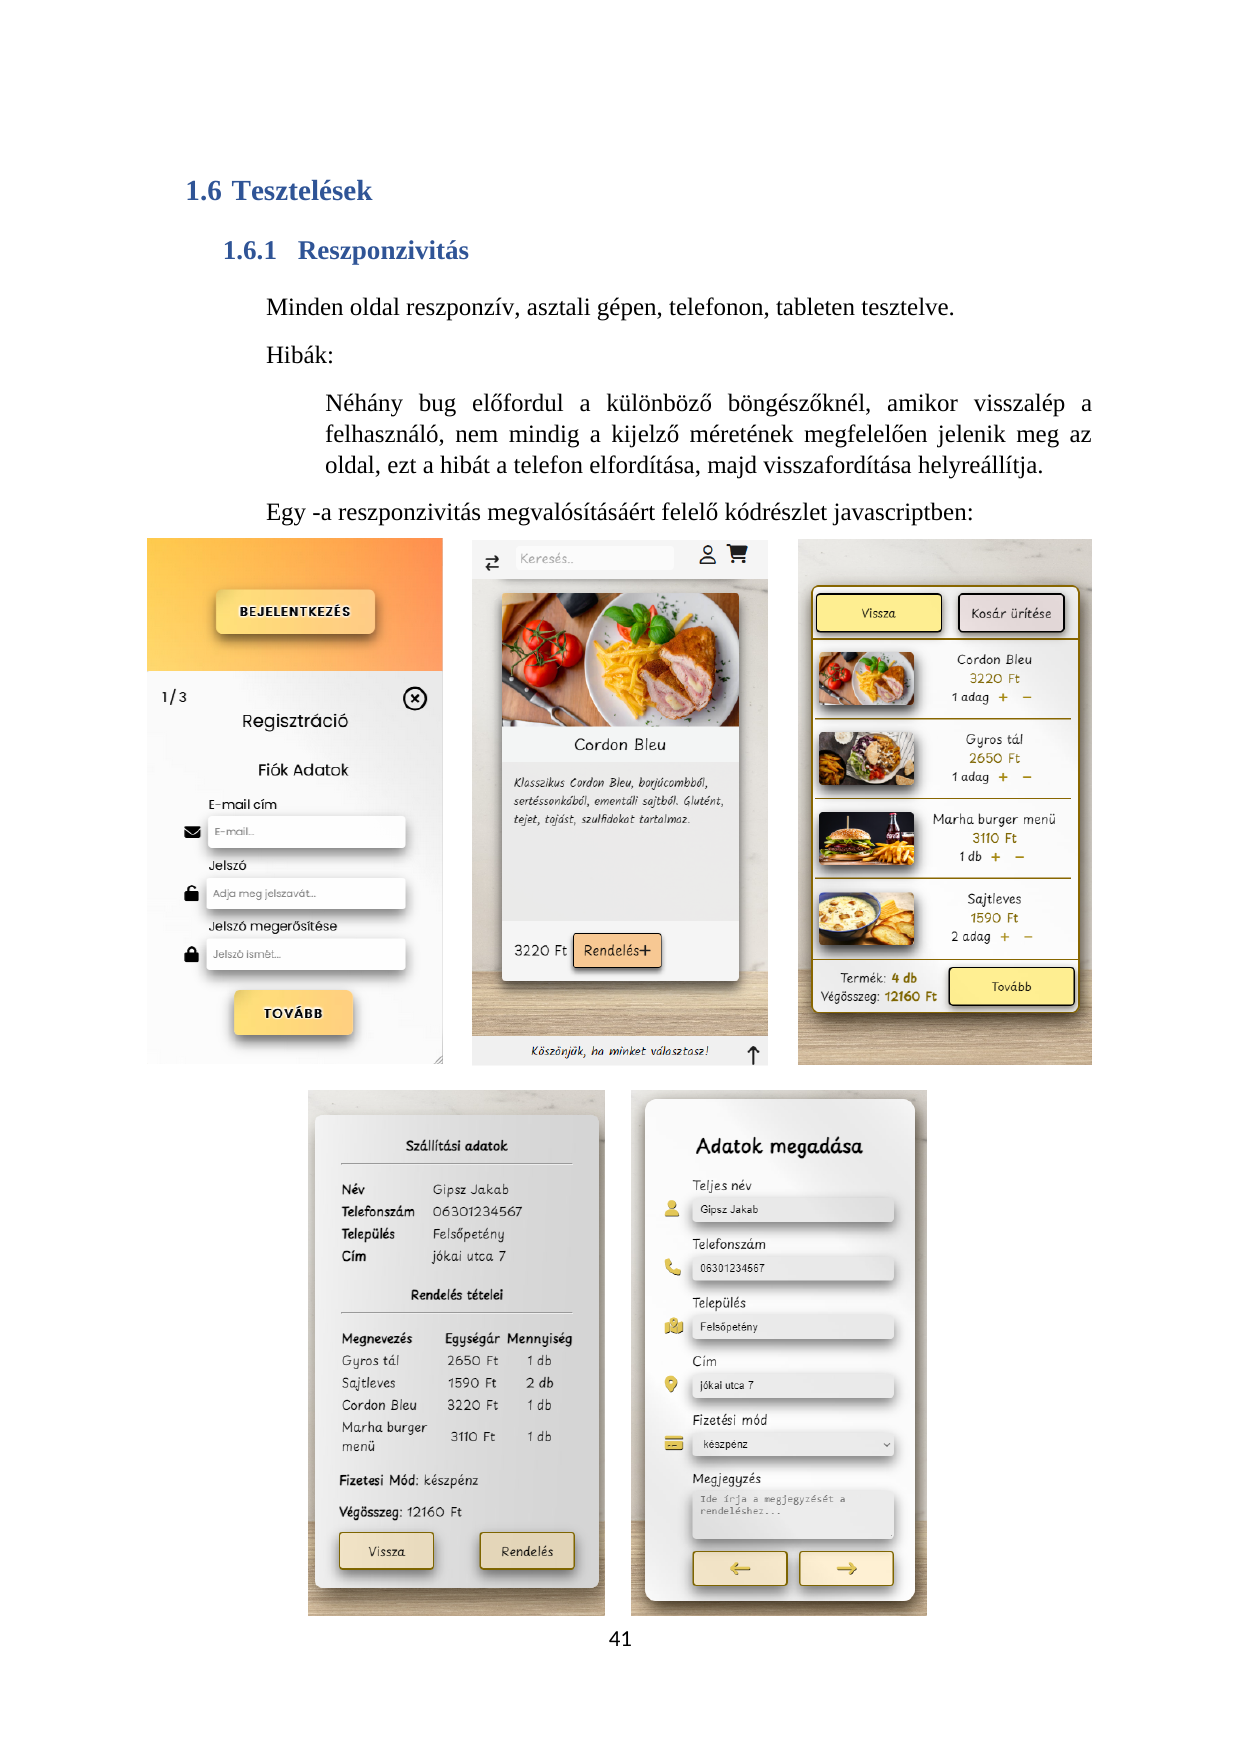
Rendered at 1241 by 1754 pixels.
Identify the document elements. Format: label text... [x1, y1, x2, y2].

picture [308, 1090, 605, 1616]
picture [147, 538, 443, 1064]
text Minden oldal reszponzív, asztali gépen, telefonon, tableten tesztelve. [148, 292, 1093, 321]
text Hibák: [148, 340, 1093, 369]
picture [472, 540, 768, 1066]
picture [631, 1090, 927, 1616]
subtitle Reszponzivitás [223, 234, 1093, 265]
text Egy -a reszponzivitás megvalósításáért felelő kódrészlet javascriptben: [148, 497, 1093, 526]
text Néhány bug előfordul a különböző böngészőknél, amikor visszalép a felhasználó, nem mindig a kijelző méretének megfelelően jelenik meg az oldal, ezt a hibát a telefon elfordítása, majd visszafordítása helyreállítja. [325, 388, 1093, 478]
subtitle Tesztelések [185, 173, 1093, 206]
picture [798, 539, 1092, 1065]
